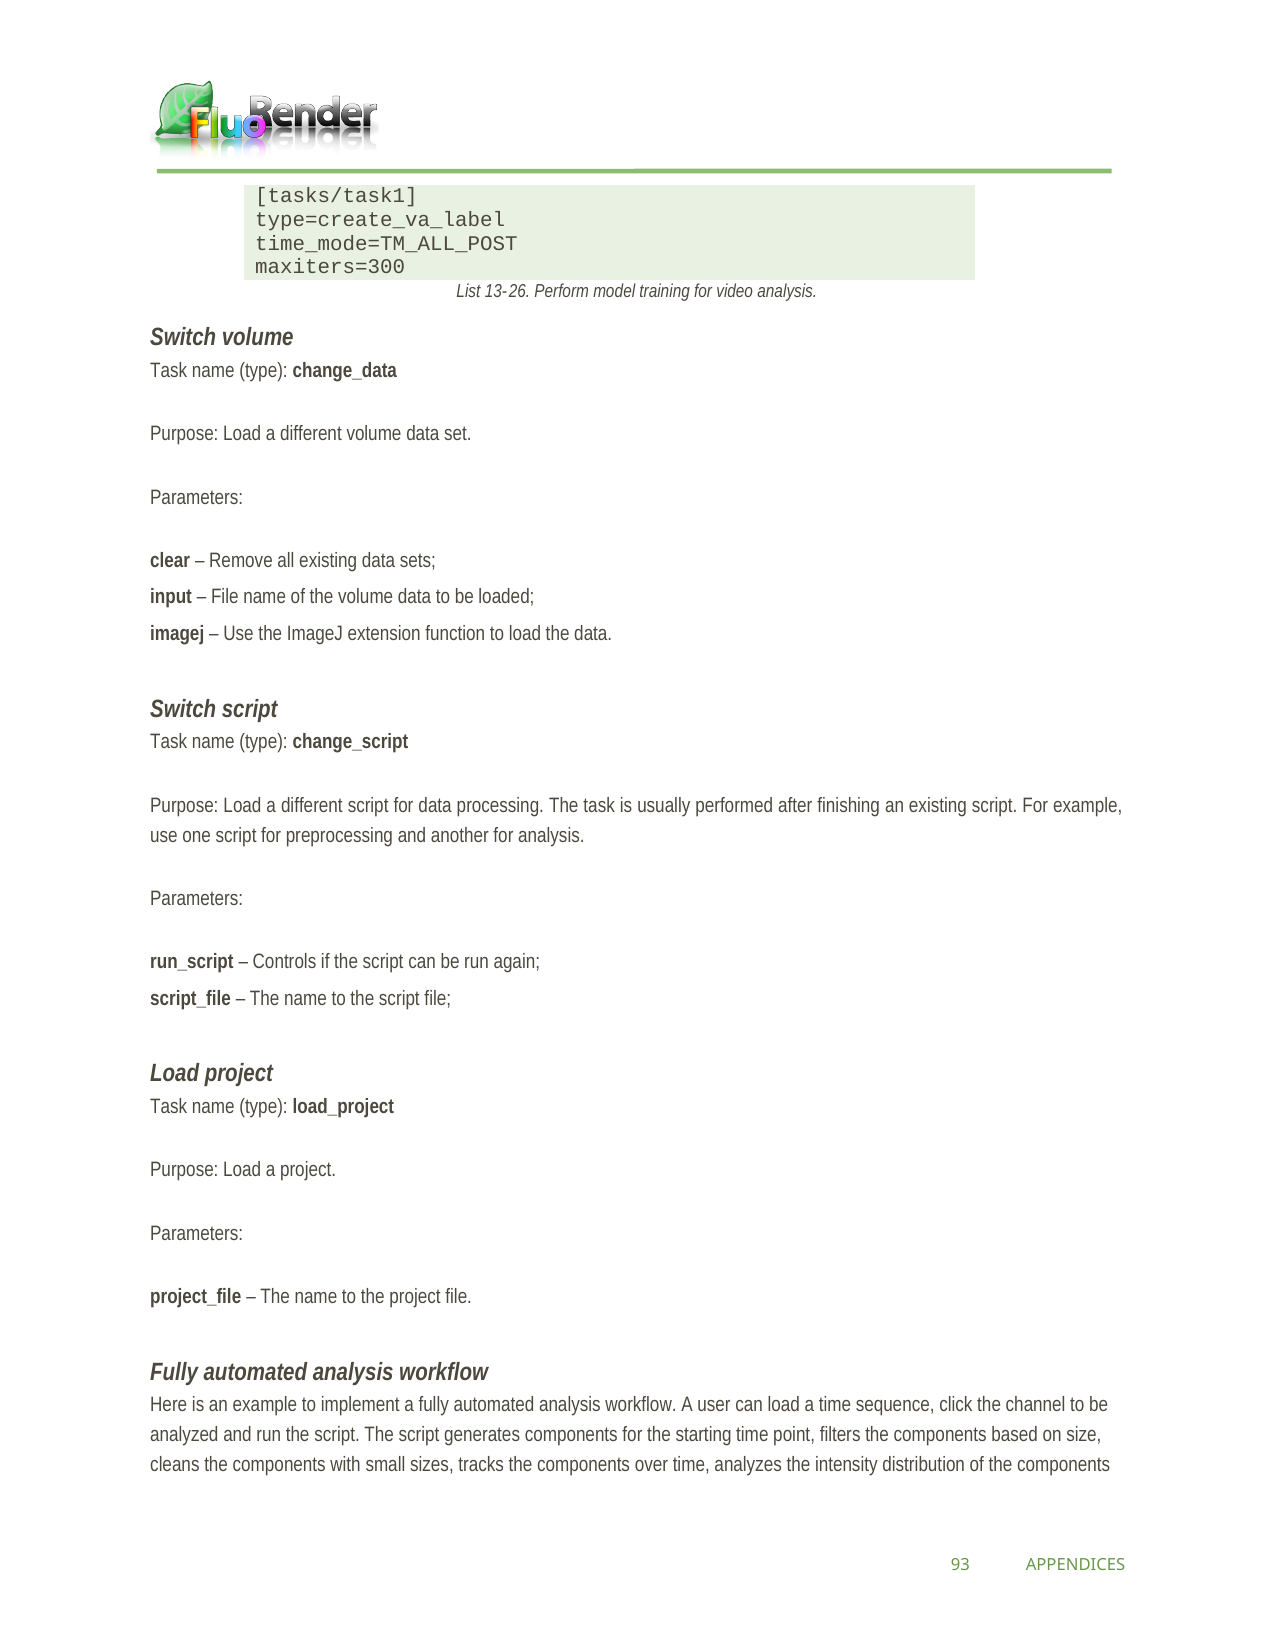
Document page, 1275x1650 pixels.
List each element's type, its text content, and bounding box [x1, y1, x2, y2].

subtitle Switch volume [150, 322, 1125, 351]
text project_file – The name to the project file. [150, 1284, 1125, 1308]
subtitle Load project [150, 1058, 1125, 1087]
text input – File name of the volume data to be loaded; [150, 584, 1125, 608]
subtitle Fully automated analysis workflow [150, 1357, 1125, 1385]
text script_file – The name to the script file; [150, 985, 1125, 1009]
text run_script – Controls if the script can be run again; [150, 949, 1125, 973]
text Parameters: [150, 1221, 1125, 1244]
text Parameters: [150, 484, 1125, 508]
text Parameters: [150, 886, 1125, 910]
text imagej – Use the ImageJ extension function to load the data. [150, 621, 1125, 645]
text Task name (type): load_project [150, 1094, 1125, 1118]
text clear – Remove all existing data sets; [150, 548, 1125, 572]
text Purpose: Load a different script for data processing. The task is usually performed after finishing an existing script. For example, use one script for preprocessing and another for analysis. [150, 793, 1125, 846]
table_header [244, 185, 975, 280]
text Task name (type): change_data [150, 358, 1125, 382]
picture [150, 75, 379, 162]
subtitle Switch script [150, 694, 1125, 722]
text Purpose: Load a different volume data set. [150, 421, 1125, 445]
text Task name (type): change_script [150, 729, 1125, 753]
text Purpose: Load a project. [150, 1157, 1125, 1181]
